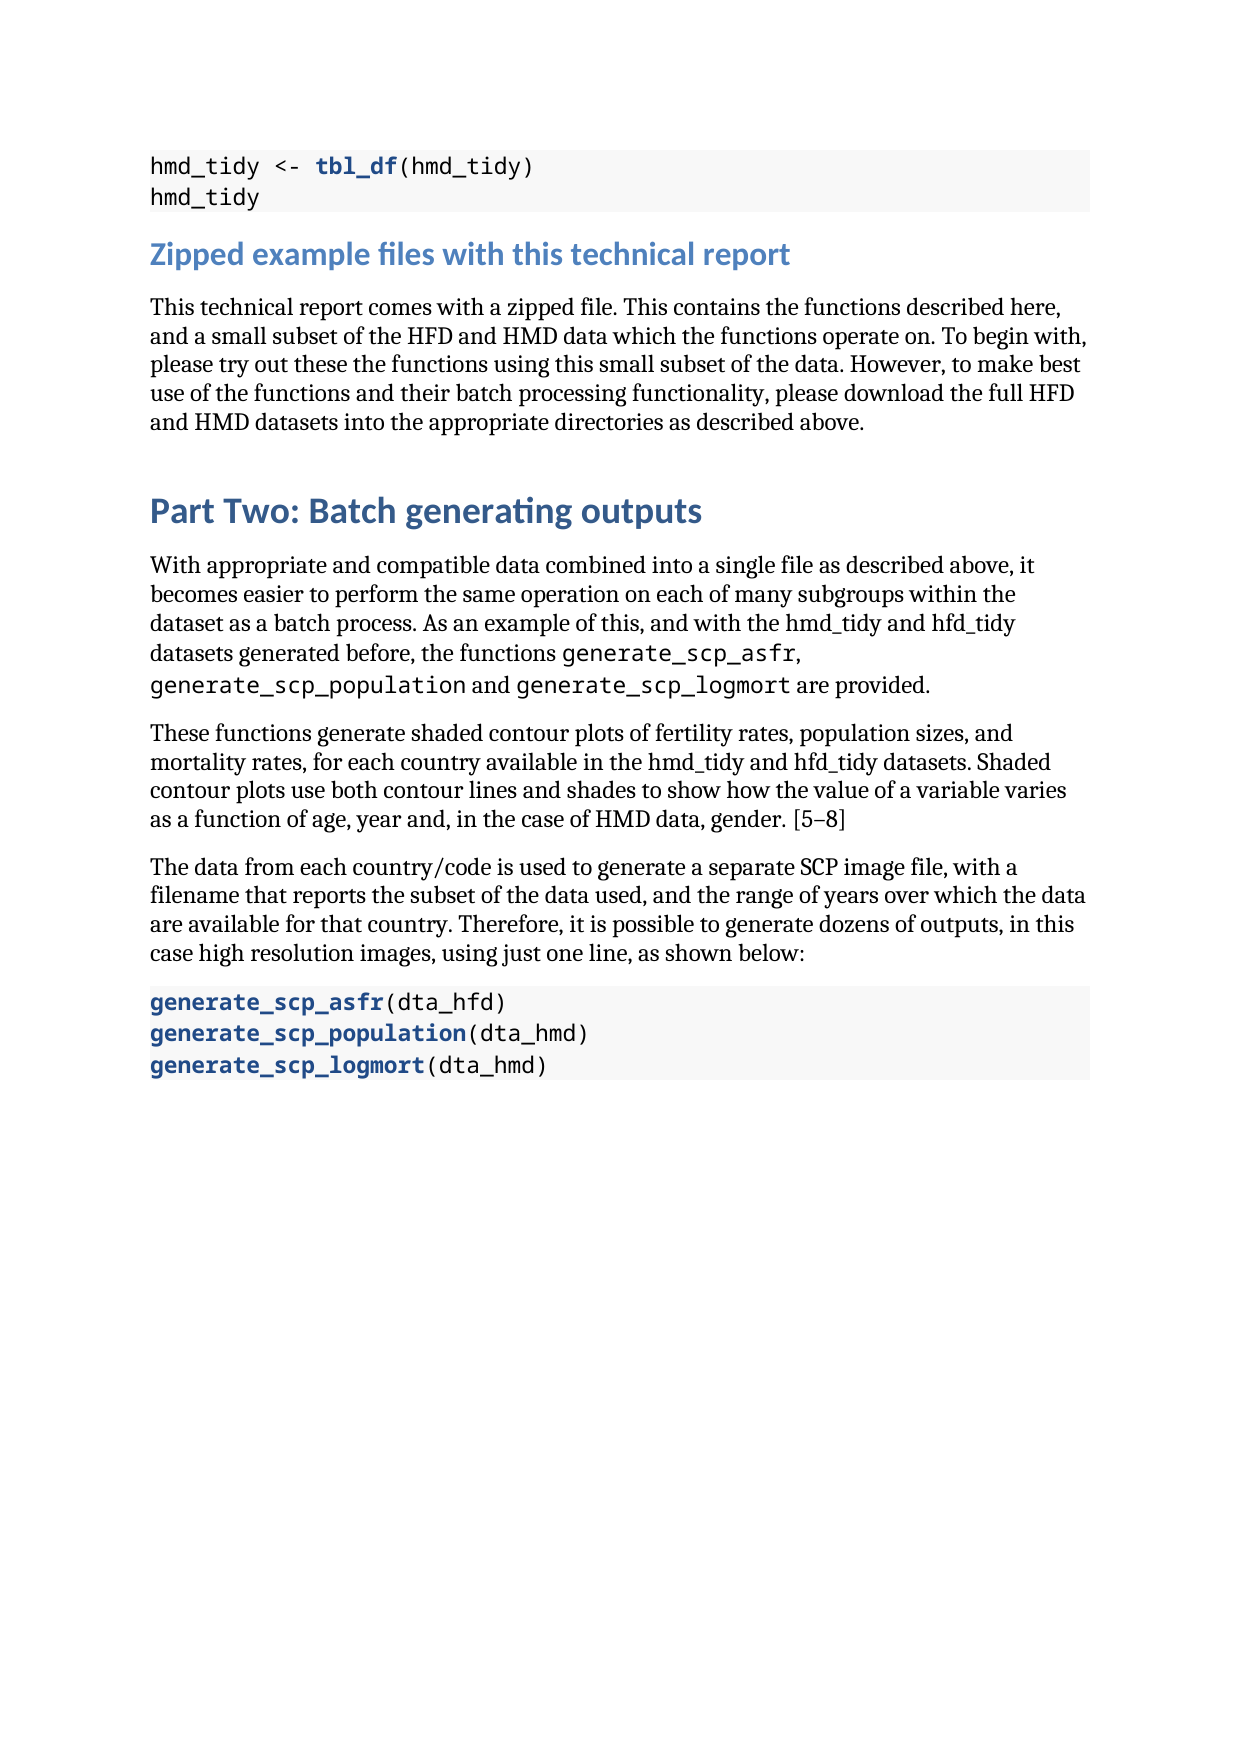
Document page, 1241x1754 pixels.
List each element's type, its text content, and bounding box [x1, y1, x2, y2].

text The data from each country/code is used to generate a separate SCP image file, with a filename that reports the subset of the data used, and the range of years over which the data are available for that country. Therefore, it is possible to generate dozens of outputs, in this case high resolution images, using just one line, as shown below: [150, 852, 1090, 967]
text These functions generate shaded contour plots of fertility rates, population sizes, and mortality rates, for each country available in the hmd_tidy and hfd_tidy datasets. Shaded contour plots use both contour lines and shades to show how the value of a variable varies as a function of age, year and, in the case of HMD data, gender. [5–8] [150, 719, 1090, 834]
text generate_scp_asfr(dta_hfd) generate_scp_population(dta_hmd) generate_scp_logmort(dta_hmd) [150, 986, 1090, 1080]
text This technical report comes with a zipped file. This contains the functions described here, and a small subset of the HFD and HMD data which the functions operate on. To begin with, please try out these the functions using this small subset of the data. However, to make best use of the functions and their batch processing functionality, please download the full HFD and HMD datasets into the appropriate directories as described above. [150, 293, 1090, 437]
text hmd_tidy <- tbl_df(hmd_tidy) hmd_tidy [260, 150, 1090, 212]
subtitle Zipped example files with this technical report [150, 233, 1090, 274]
text With appropriate and compatible data combined into a single file as described above, it becomes easier to perform the same operation on each of many subgroups within the dataset as a batch process. As an example of this, and with the hmd_tidy and hfd_tidy datasets generated before, the functions generate_scp_asfr, generate_scp_population and generate_scp_logmort are provided. [150, 551, 1090, 700]
subtitle Part Two: Batch generating outputs [150, 487, 1090, 532]
